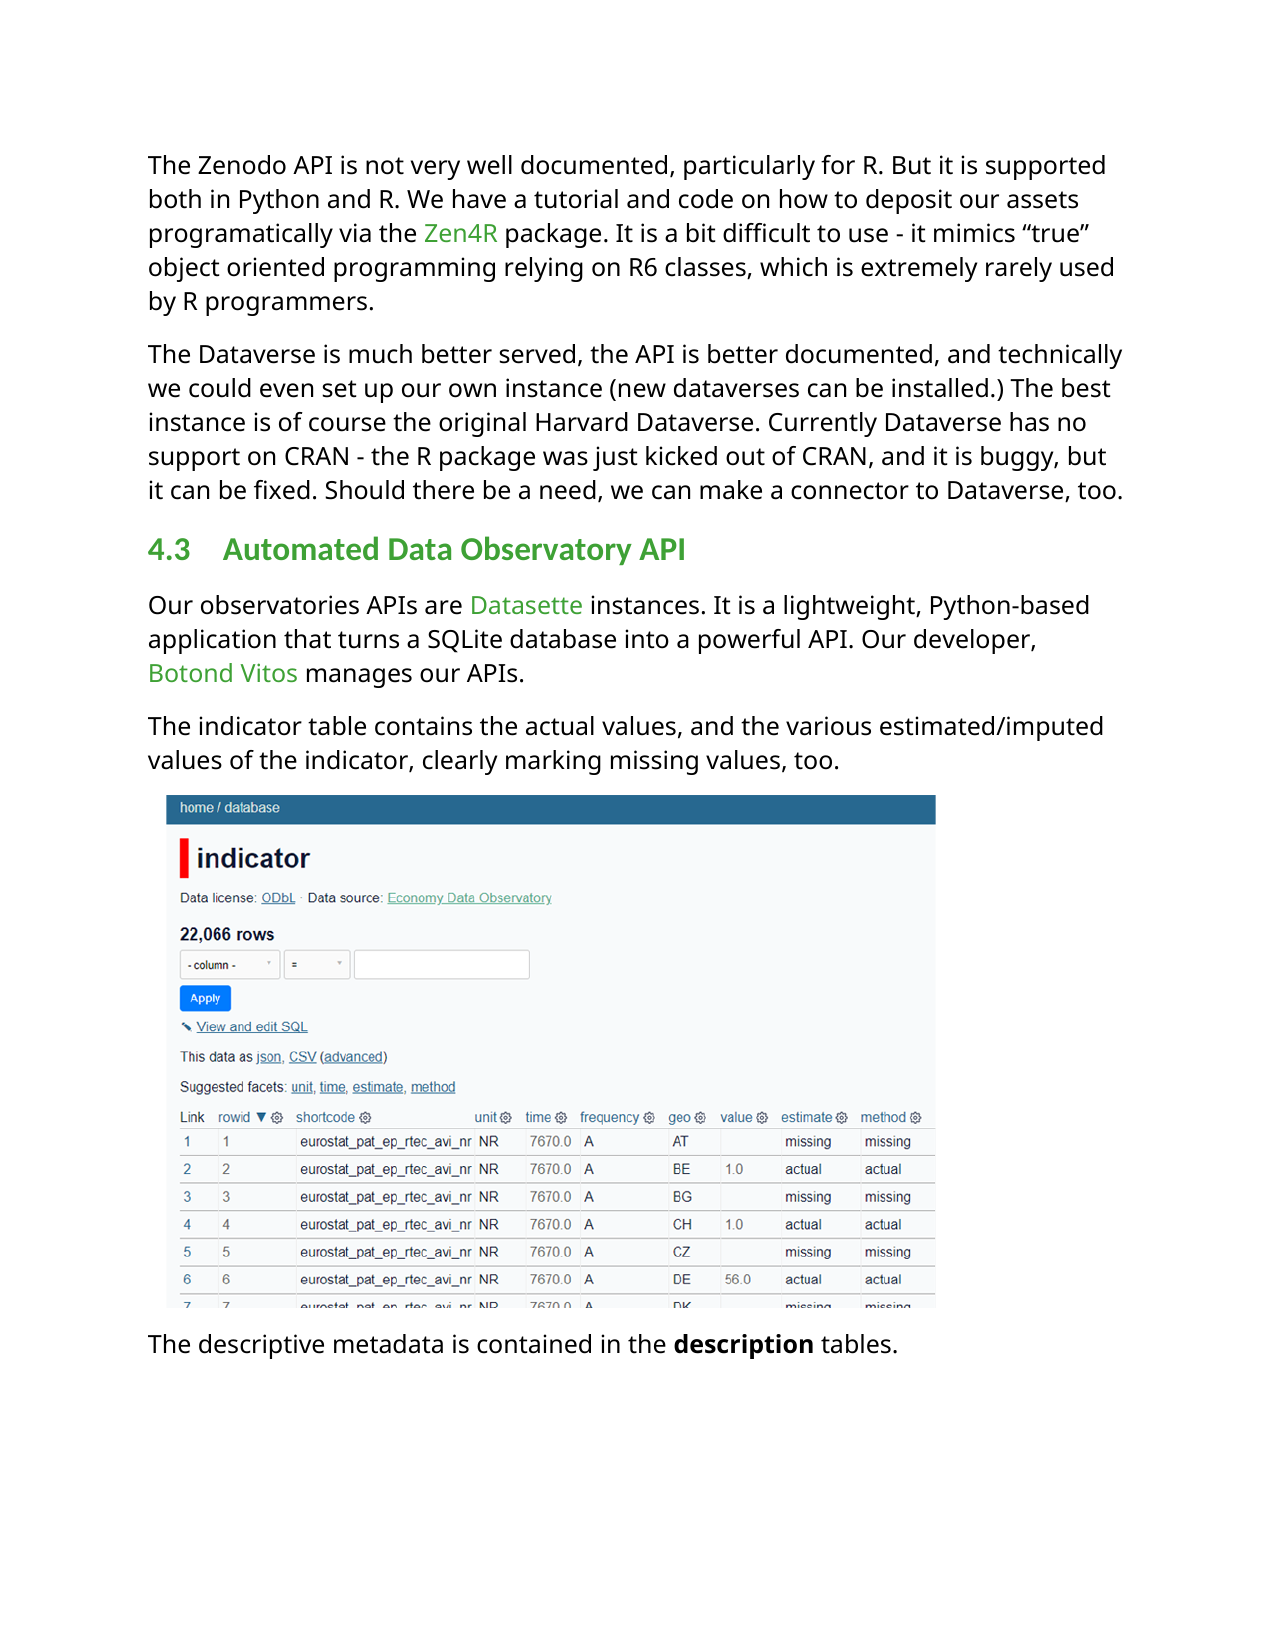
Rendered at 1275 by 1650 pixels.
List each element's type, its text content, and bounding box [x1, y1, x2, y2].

text Our observatories APIs are Datasette instances. It is a lightweight, Python-based application that turns a SQLite database into a powerful API. Our developer, Botond Vitos manages our APIs. [148, 587, 1127, 689]
text The indicator table contains the actual values, and the various estimated/imputed values of the indicator, clearly marking missing values, too. [148, 708, 1127, 776]
picture [166, 795, 936, 1308]
subtitle 4.3 Automated Data Observatory API [148, 528, 1127, 568]
text The Zenodo API is not very well documented, particularly for R. But it is supported both in Python and R. We have a tutorial and code on how to deposit our assets programatically via the Zen4R package. It is a bit difficult to use - it mimics “true” object oriented programming relying on R6 classes, which is extremely rarely used by R programmers. [148, 148, 1127, 318]
text The Dataverse is much better served, the API is better documented, and technically we could even set up our own instance (new dataverses can be installed.) The best instance is of course the original Harvard Dataverse. Currently Dataverse has no support on CRAN - the R package was just kicked out of CRAN, and it is buggy, but it can be fixed. Should there be a need, we can make a connector to Dataverse, too. [148, 337, 1127, 507]
text The descriptive metadata is contained in the description tables. [148, 1326, 1127, 1360]
